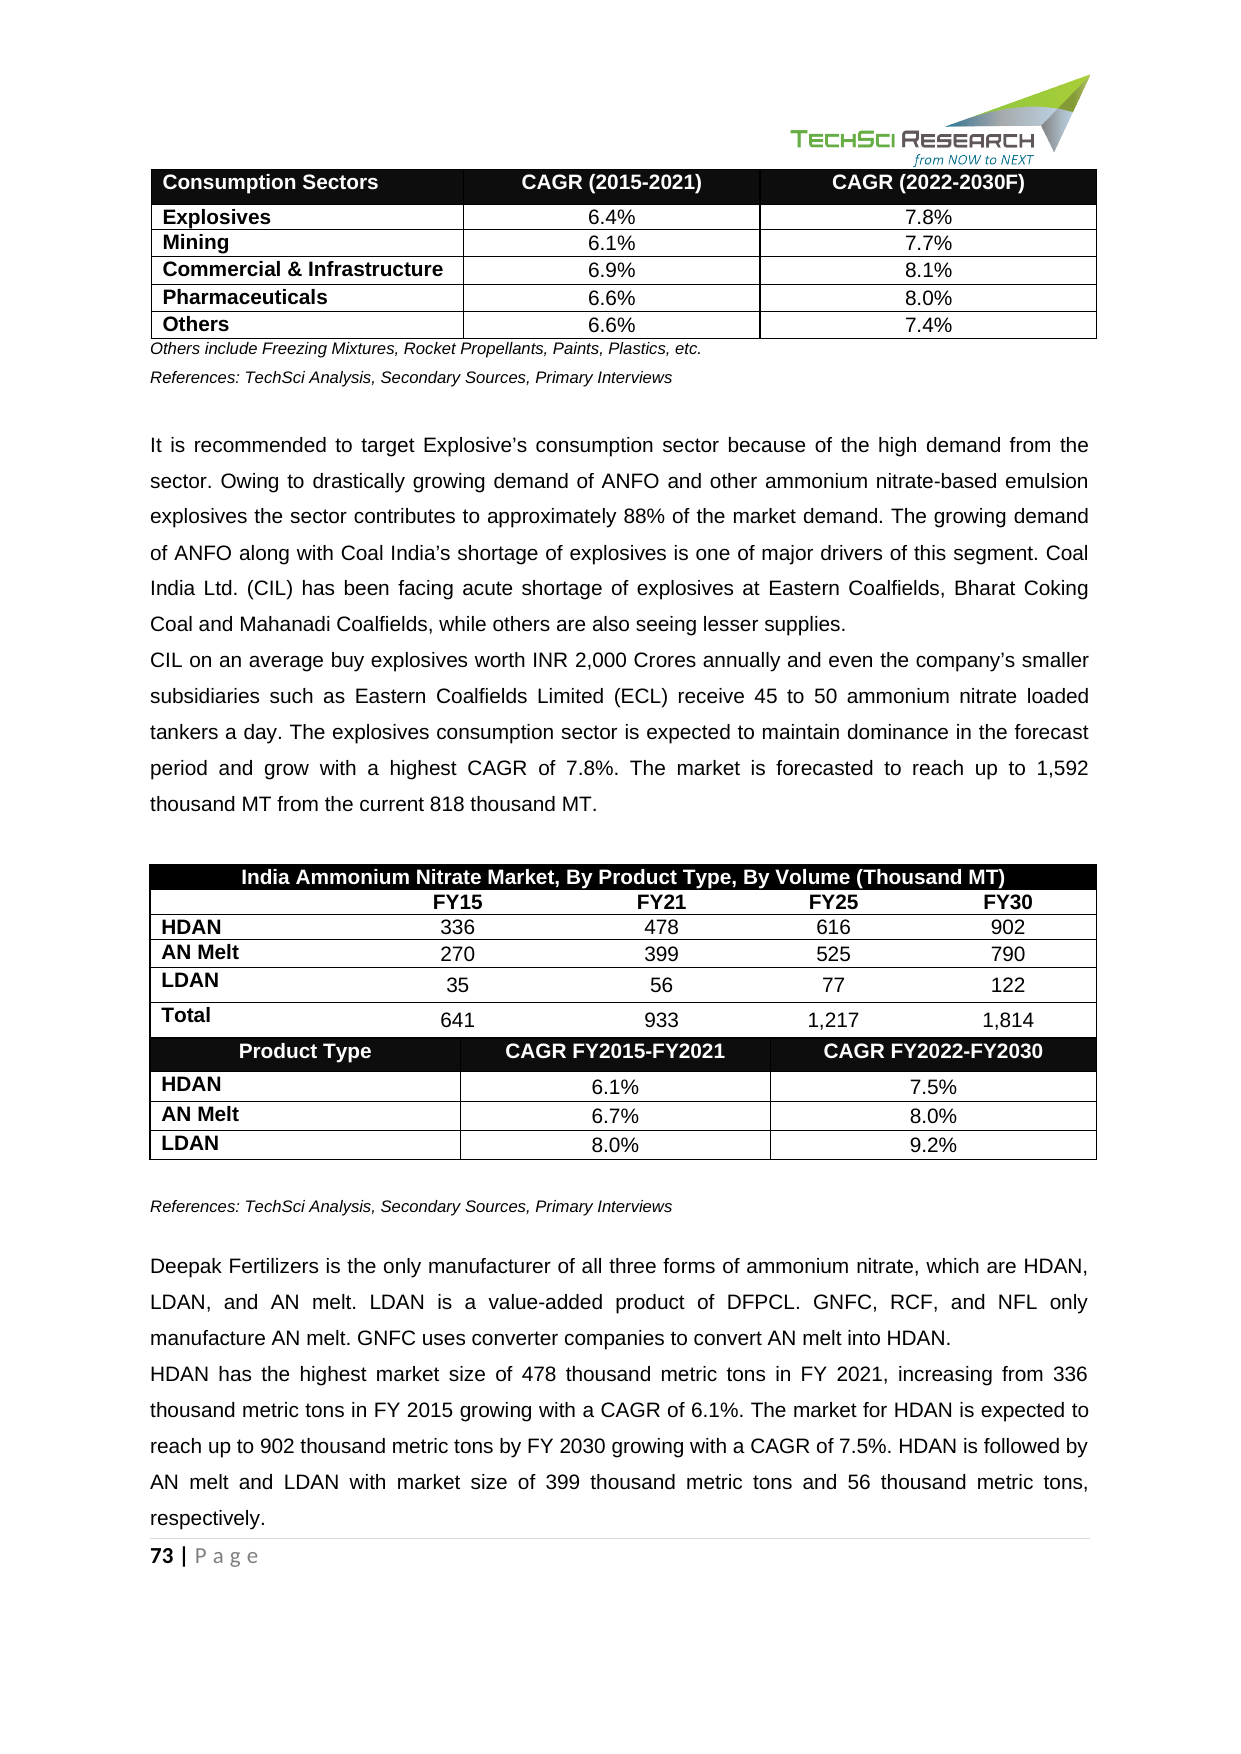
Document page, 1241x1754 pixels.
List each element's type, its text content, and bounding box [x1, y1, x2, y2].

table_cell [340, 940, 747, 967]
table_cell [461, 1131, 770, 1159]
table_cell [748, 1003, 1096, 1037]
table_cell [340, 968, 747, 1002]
text CIL on an average buy explosives worth INR 2,000 Crores annually and even the company’s smaller subsidiaries such as Eastern Coalfields Limited (ECL) receive 45 to 50 ammonium nitrate loaded tankers a day. The explosives consumption sector is expected to maintain dominance in the forecast period and grow with a highest CAGR of 7.8%. The market is forecasted to reach up to 1,592 thousand MT from the current 818 thousand MT. [150, 648, 1090, 816]
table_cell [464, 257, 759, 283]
text HDAN has the highest market size of 478 thousand metric tons in FY 2021, increasing from 336 thousand metric tons in FY 2015 growing with a CAGR of 6.1%. The market for HDAN is expected to reach up to 902 thousand metric tons by FY 2030 growing with a CAGR of 7.5%. HDAN is followed by AN melt and LDAN with market size of 399 thousand metric tons and 56 thousand metric tons, respectively. [150, 1362, 1090, 1529]
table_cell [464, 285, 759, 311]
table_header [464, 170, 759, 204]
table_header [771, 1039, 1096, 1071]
text Deepak Fertilizers is the only manufacturer of all three forms of ammonium nitrate, which are HDAN, LDAN, and AN melt. LDAN is a value-added product of DFPCL. GNFC, RCF, and NFL only manufacture AN melt. GNFC uses converter companies to convert AN melt into HDAN. [150, 1254, 1090, 1350]
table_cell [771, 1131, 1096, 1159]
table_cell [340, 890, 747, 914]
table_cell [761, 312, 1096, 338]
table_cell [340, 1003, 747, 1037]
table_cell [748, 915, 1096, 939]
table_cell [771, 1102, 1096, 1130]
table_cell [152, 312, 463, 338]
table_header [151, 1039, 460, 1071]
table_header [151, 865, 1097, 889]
text References: TechSci Analysis, Secondary Sources, Primary Interviews [150, 1196, 1090, 1216]
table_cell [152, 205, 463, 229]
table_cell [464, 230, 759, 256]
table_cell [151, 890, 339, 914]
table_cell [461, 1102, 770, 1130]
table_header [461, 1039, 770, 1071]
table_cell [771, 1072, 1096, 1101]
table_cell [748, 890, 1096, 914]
text References: TechSci Analysis, Secondary Sources, Primary Interviews [150, 368, 1090, 387]
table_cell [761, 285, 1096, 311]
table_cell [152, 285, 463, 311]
picture [788, 73, 1091, 169]
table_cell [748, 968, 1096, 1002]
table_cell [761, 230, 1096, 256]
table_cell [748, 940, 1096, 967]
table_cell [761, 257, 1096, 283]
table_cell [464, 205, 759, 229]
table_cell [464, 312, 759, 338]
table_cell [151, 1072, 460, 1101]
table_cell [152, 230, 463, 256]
text Others include Freezing Mixtures, Rocket Propellants, Paints, Plastics, etc. [150, 339, 1090, 358]
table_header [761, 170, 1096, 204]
text It is recommended to target Explosive’s consumption sector because of the high demand from the sector. Owing to drastically growing demand of ANFO and other ammonium nitrate-based emulsion explosives the sector contributes to approximately 88% of the market demand. The growing demand of ANFO along with Coal India’s shortage of explosives is one of major drivers of this segment. Coal India Ltd. (CIL) has been facing acute shortage of explosives at Eastern Coalfields, Bharat Coking Coal and Mahanadi Coalfields, while others are also seeing lesser supplies. [150, 432, 1090, 636]
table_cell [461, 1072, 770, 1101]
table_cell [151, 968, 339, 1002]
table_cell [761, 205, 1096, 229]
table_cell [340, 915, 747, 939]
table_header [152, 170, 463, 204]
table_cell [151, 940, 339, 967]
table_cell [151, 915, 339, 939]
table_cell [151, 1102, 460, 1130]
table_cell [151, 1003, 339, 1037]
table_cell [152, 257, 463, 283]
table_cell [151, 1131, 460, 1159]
